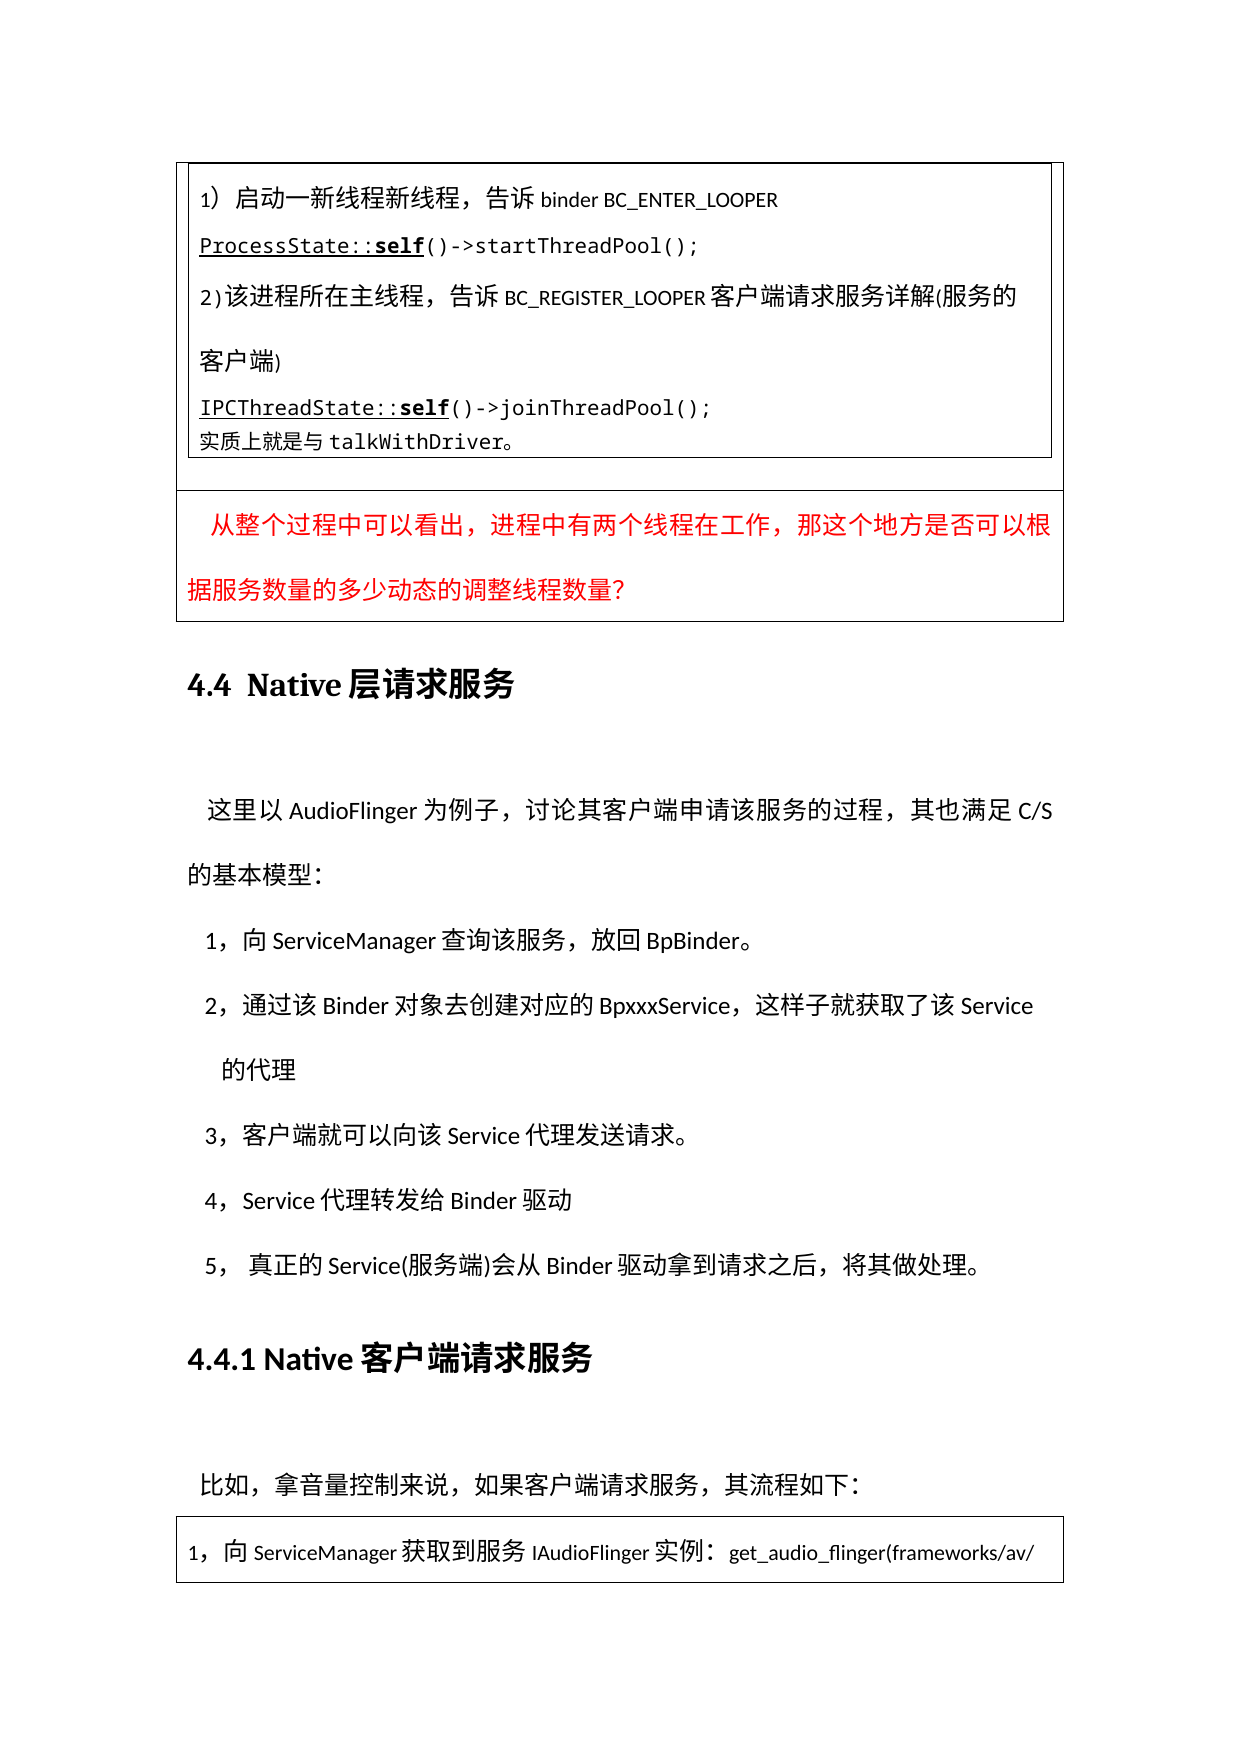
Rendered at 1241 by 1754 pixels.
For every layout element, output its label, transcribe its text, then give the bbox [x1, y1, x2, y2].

text 的代理 [187, 1036, 1053, 1101]
text 这里以AudioFlinger为例子，讨论其客户端申请该服务的过程，其也满足C/S的基本模型： [187, 776, 1053, 906]
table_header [177, 1517, 1063, 1582]
text 5， 真正的Service(服务端)会从Binder驱动拿到请求之后，将其做处理。 [187, 1231, 1053, 1296]
text 1，向ServiceManager查询该服务，放回BpBinder。 [187, 906, 1053, 971]
subtitle 4.4.1 Native客户端请求服务 [187, 1323, 1053, 1388]
text 2，通过该Binder对象去创建对应的BpxxxService，这样子就获取了该Service [187, 971, 1053, 1036]
text 4，Service代理转发给Binder驱动 [187, 1166, 1053, 1231]
subtitle 4.4 Native层请求服务 [187, 649, 1053, 714]
table_cell 从整个过程中可以看出，进程中有两个线程在工作，那这个地方是否可以根据服务数量的多少动态的调整线程数量？ [177, 491, 1063, 621]
text 3，客户端就可以向该Service代理发送请求。 [187, 1101, 1053, 1166]
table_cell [177, 163, 1063, 490]
text 比如，拿音量控制来说，如果客户端请求服务，其流程如下： [187, 1451, 1053, 1516]
